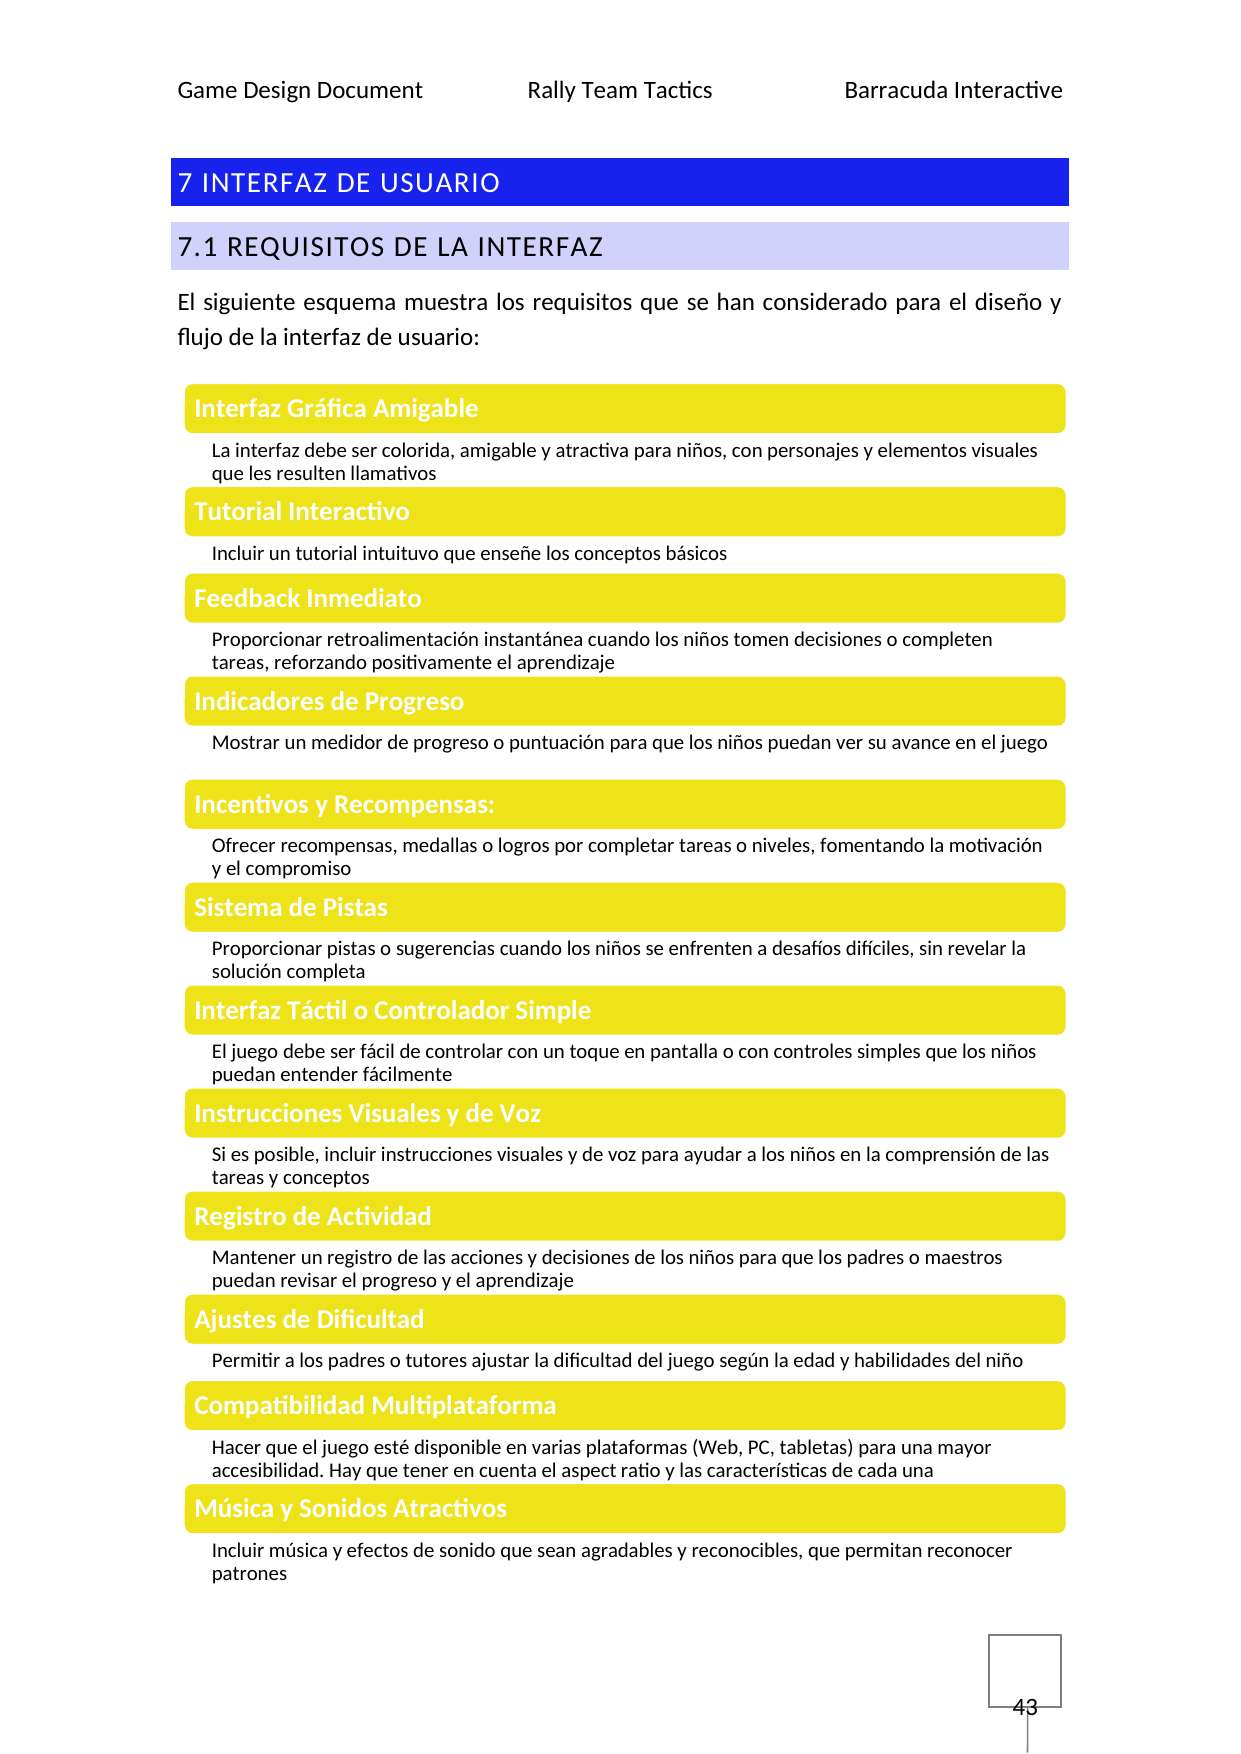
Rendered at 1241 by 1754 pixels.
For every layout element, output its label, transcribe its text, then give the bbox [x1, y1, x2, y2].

subtitle 7.1 Requisitos de la interfaz [177, 228, 1063, 264]
subtitle 7 Interfaz de usuario [177, 164, 1063, 200]
text El siguiente esquema muestra los requisitos que se han considerado para el diseño y flujo de la interfaz de usuario: [177, 286, 1063, 351]
